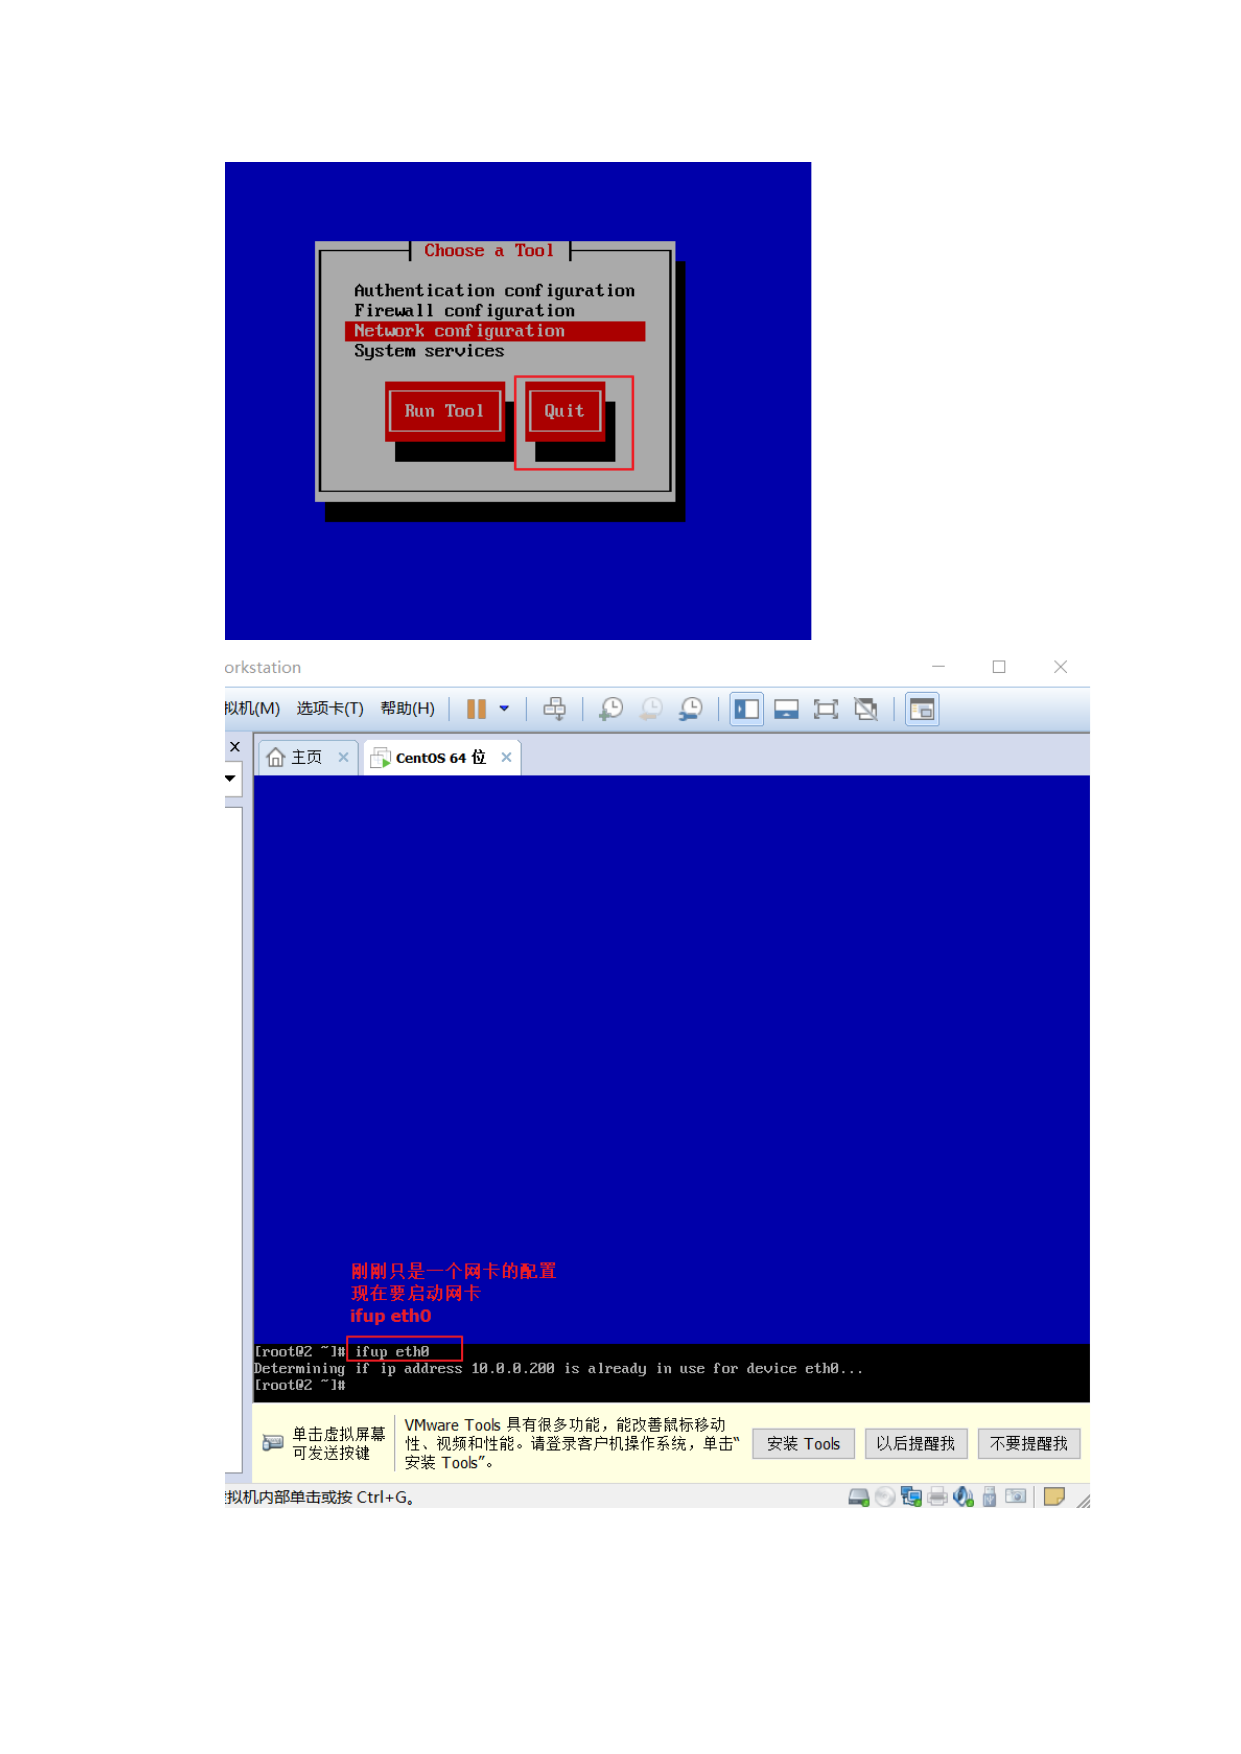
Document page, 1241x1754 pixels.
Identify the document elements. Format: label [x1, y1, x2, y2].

picture [225, 649, 1091, 1508]
picture [225, 162, 812, 640]
